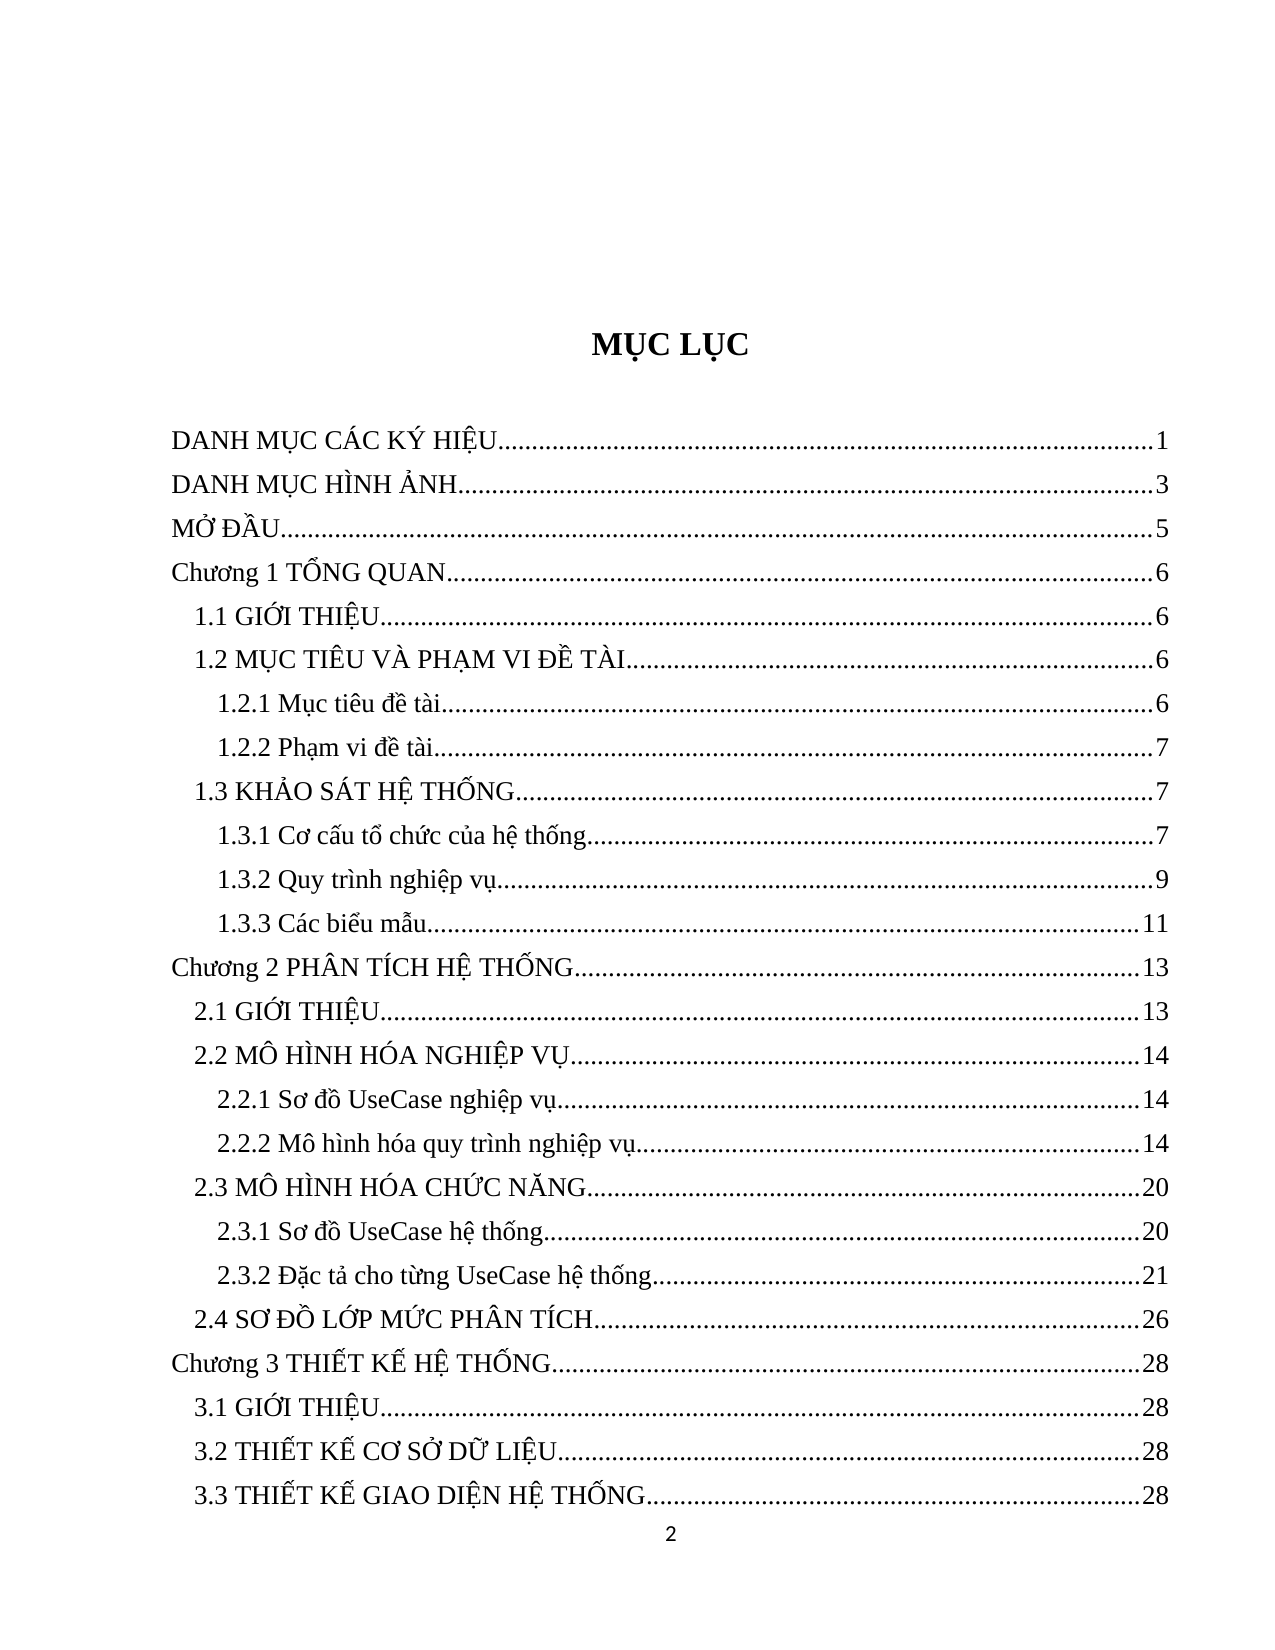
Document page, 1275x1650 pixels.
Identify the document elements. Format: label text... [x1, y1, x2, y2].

text MỤC LỤC [171, 324, 1170, 362]
